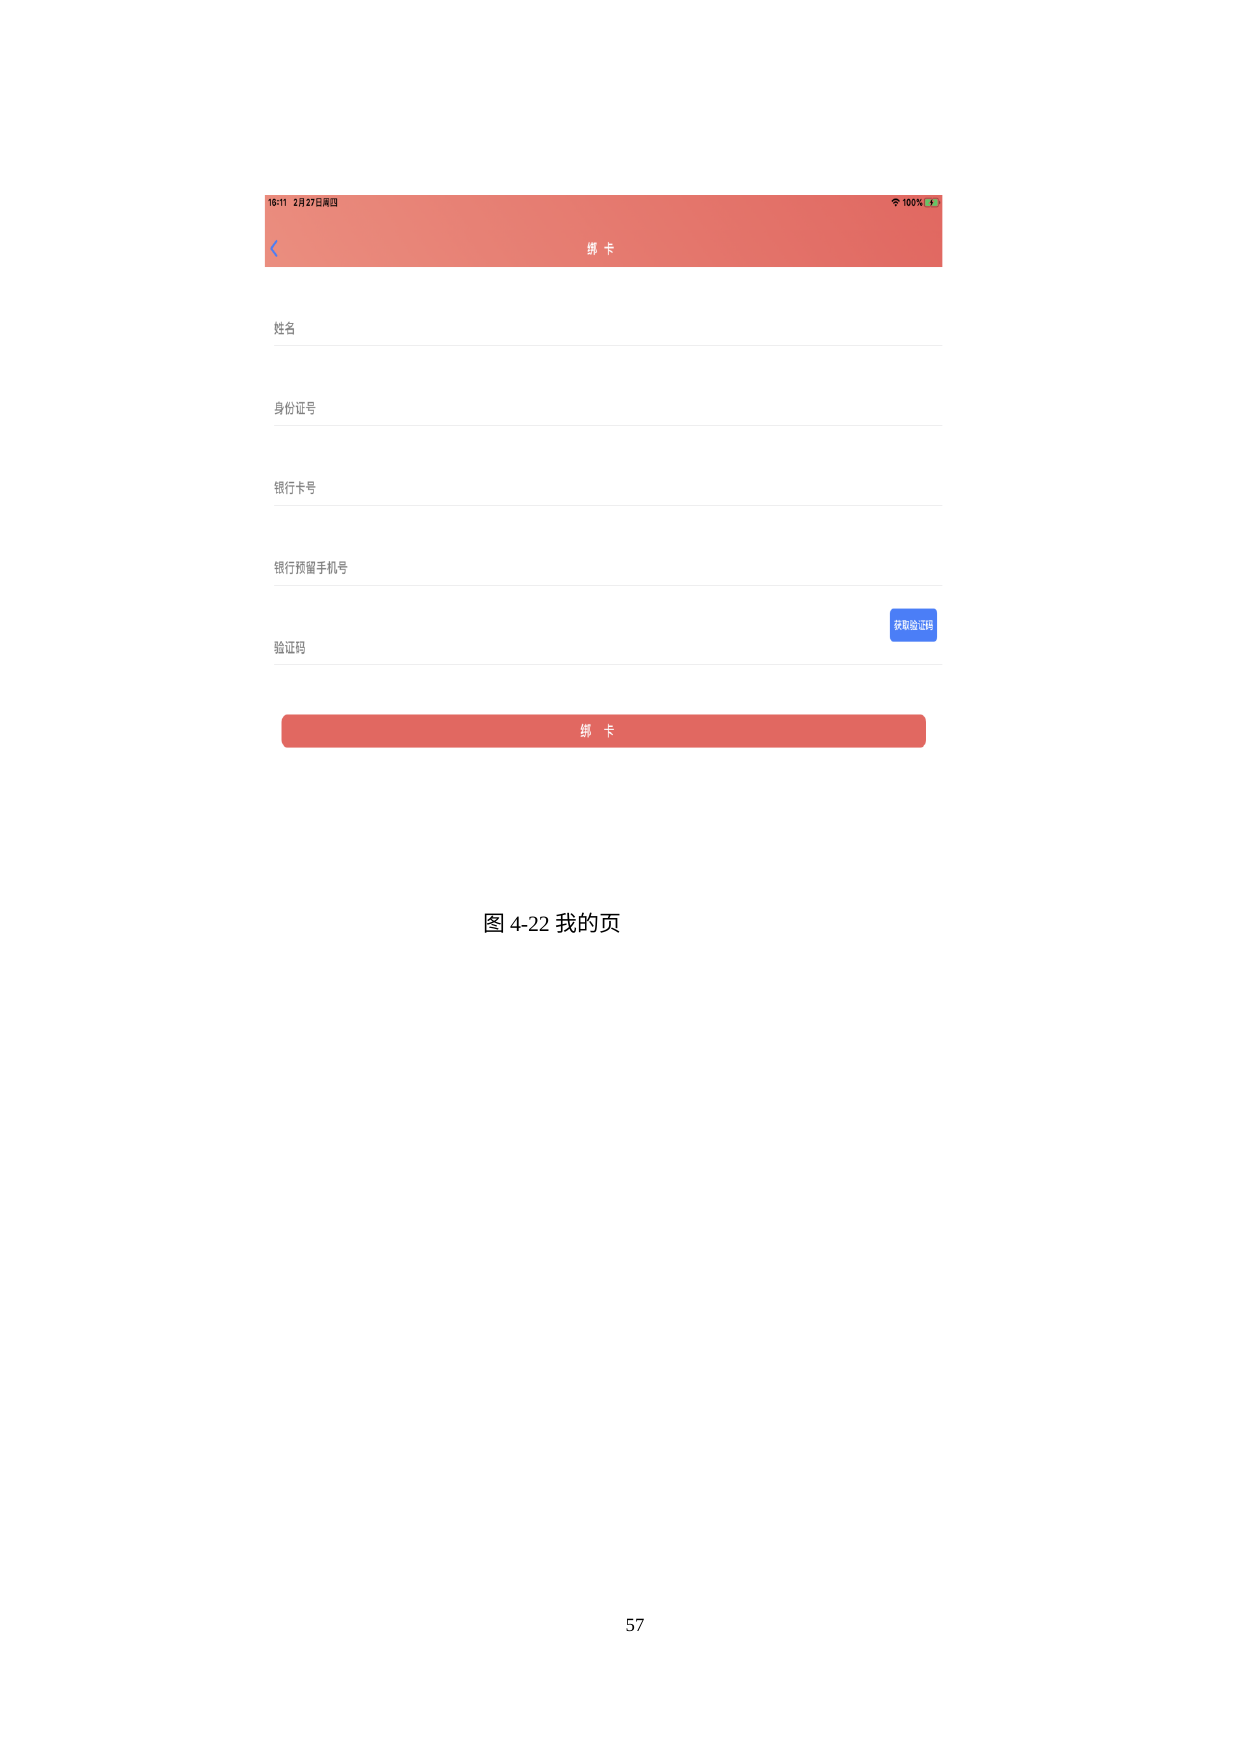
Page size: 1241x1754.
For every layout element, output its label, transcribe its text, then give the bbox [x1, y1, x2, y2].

picture [264, 195, 943, 881]
text 图4-22 我的页 [440, 906, 1092, 937]
